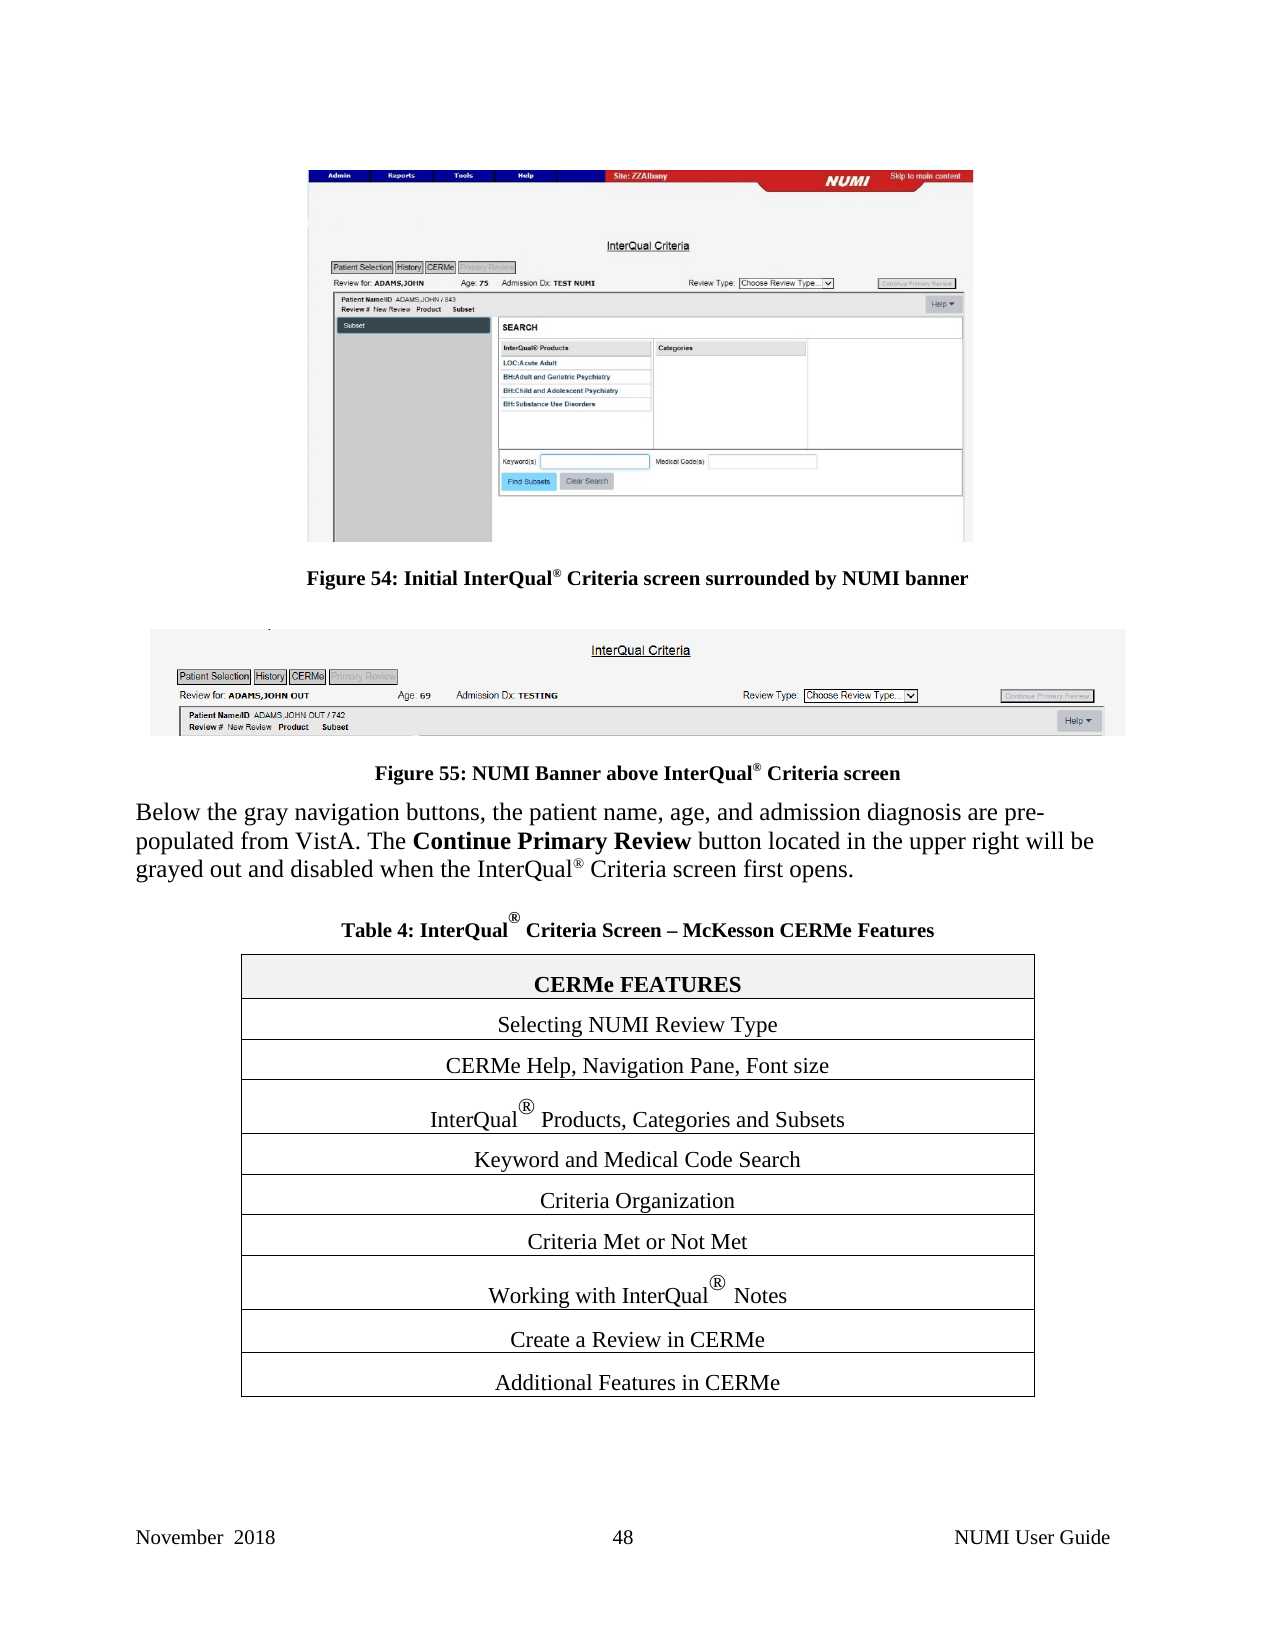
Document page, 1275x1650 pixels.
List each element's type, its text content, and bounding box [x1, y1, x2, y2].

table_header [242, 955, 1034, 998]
picture [307, 170, 974, 542]
text Below the gray navigation buttons, the patient name, age, and admission diagnosis are pre-populated from VistA. The Continue Primary Review button located in the upper right will be grayed out and disabled when the InterQual® Criteria screen first opens. [135, 797, 1139, 883]
text Table 4: InterQual® Criteria Screen – McKesson CERMe Features [135, 908, 1139, 942]
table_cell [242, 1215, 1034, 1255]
text Figure 55: NUMI Banner above InterQual® Criteria screen [135, 760, 1139, 784]
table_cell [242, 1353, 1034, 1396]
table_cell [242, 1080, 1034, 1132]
picture [150, 629, 1125, 736]
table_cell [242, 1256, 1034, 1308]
text Figure 54: Initial InterQual® Criteria screen surrounded by NUMI banner [135, 566, 1139, 590]
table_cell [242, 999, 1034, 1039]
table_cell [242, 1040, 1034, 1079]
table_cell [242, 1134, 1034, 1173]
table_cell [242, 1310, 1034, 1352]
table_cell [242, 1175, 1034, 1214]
